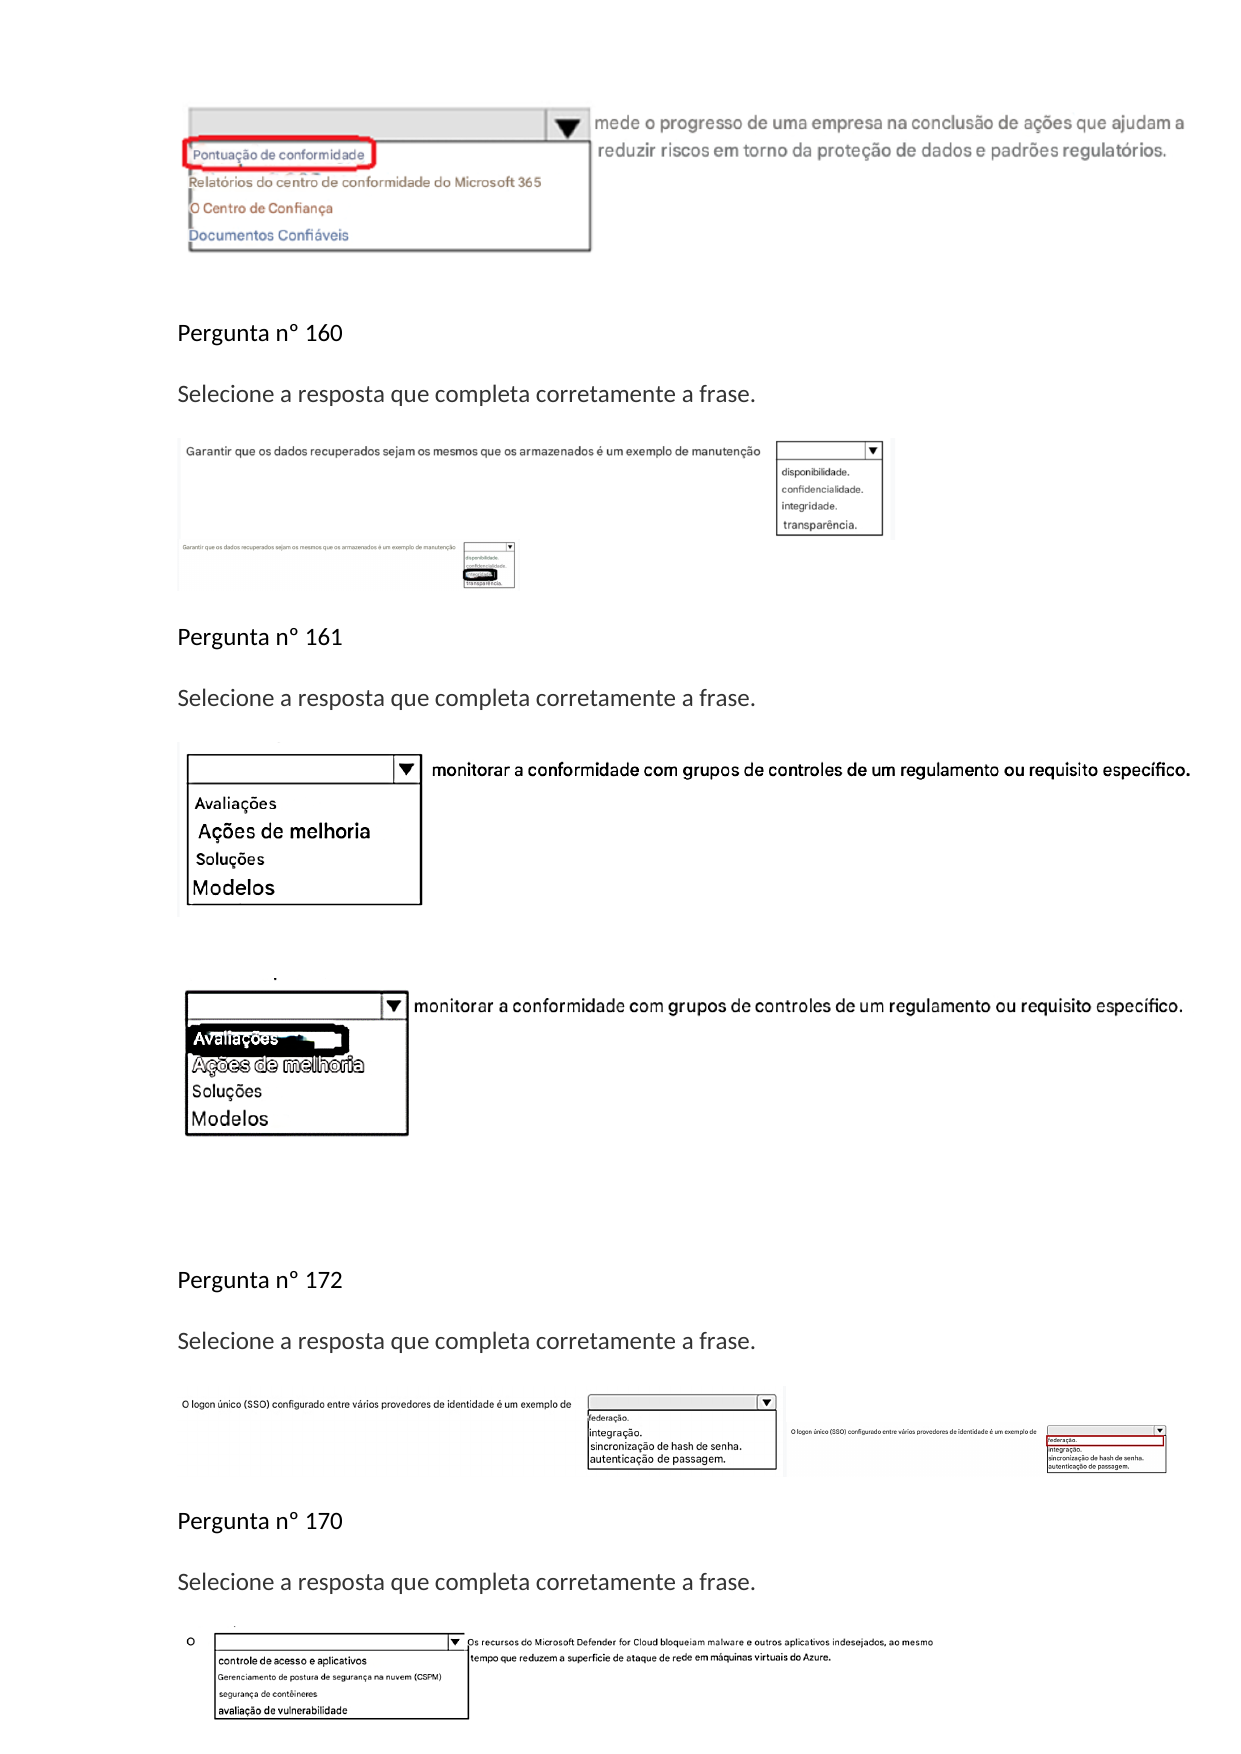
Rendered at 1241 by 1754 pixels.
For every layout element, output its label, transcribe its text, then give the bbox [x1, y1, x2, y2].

text Pergunta nº 161 [177, 621, 1211, 651]
picture [177, 1626, 936, 1721]
picture [177, 1386, 1170, 1477]
text Pergunta nº 160 [177, 317, 1211, 347]
picture [177, 90, 1197, 259]
text Pergunta nº 172 [177, 1264, 1211, 1295]
picture [177, 438, 896, 591]
picture [177, 978, 1197, 1144]
picture [177, 742, 1197, 917]
text Pergunta nº 170 [177, 1505, 1211, 1536]
